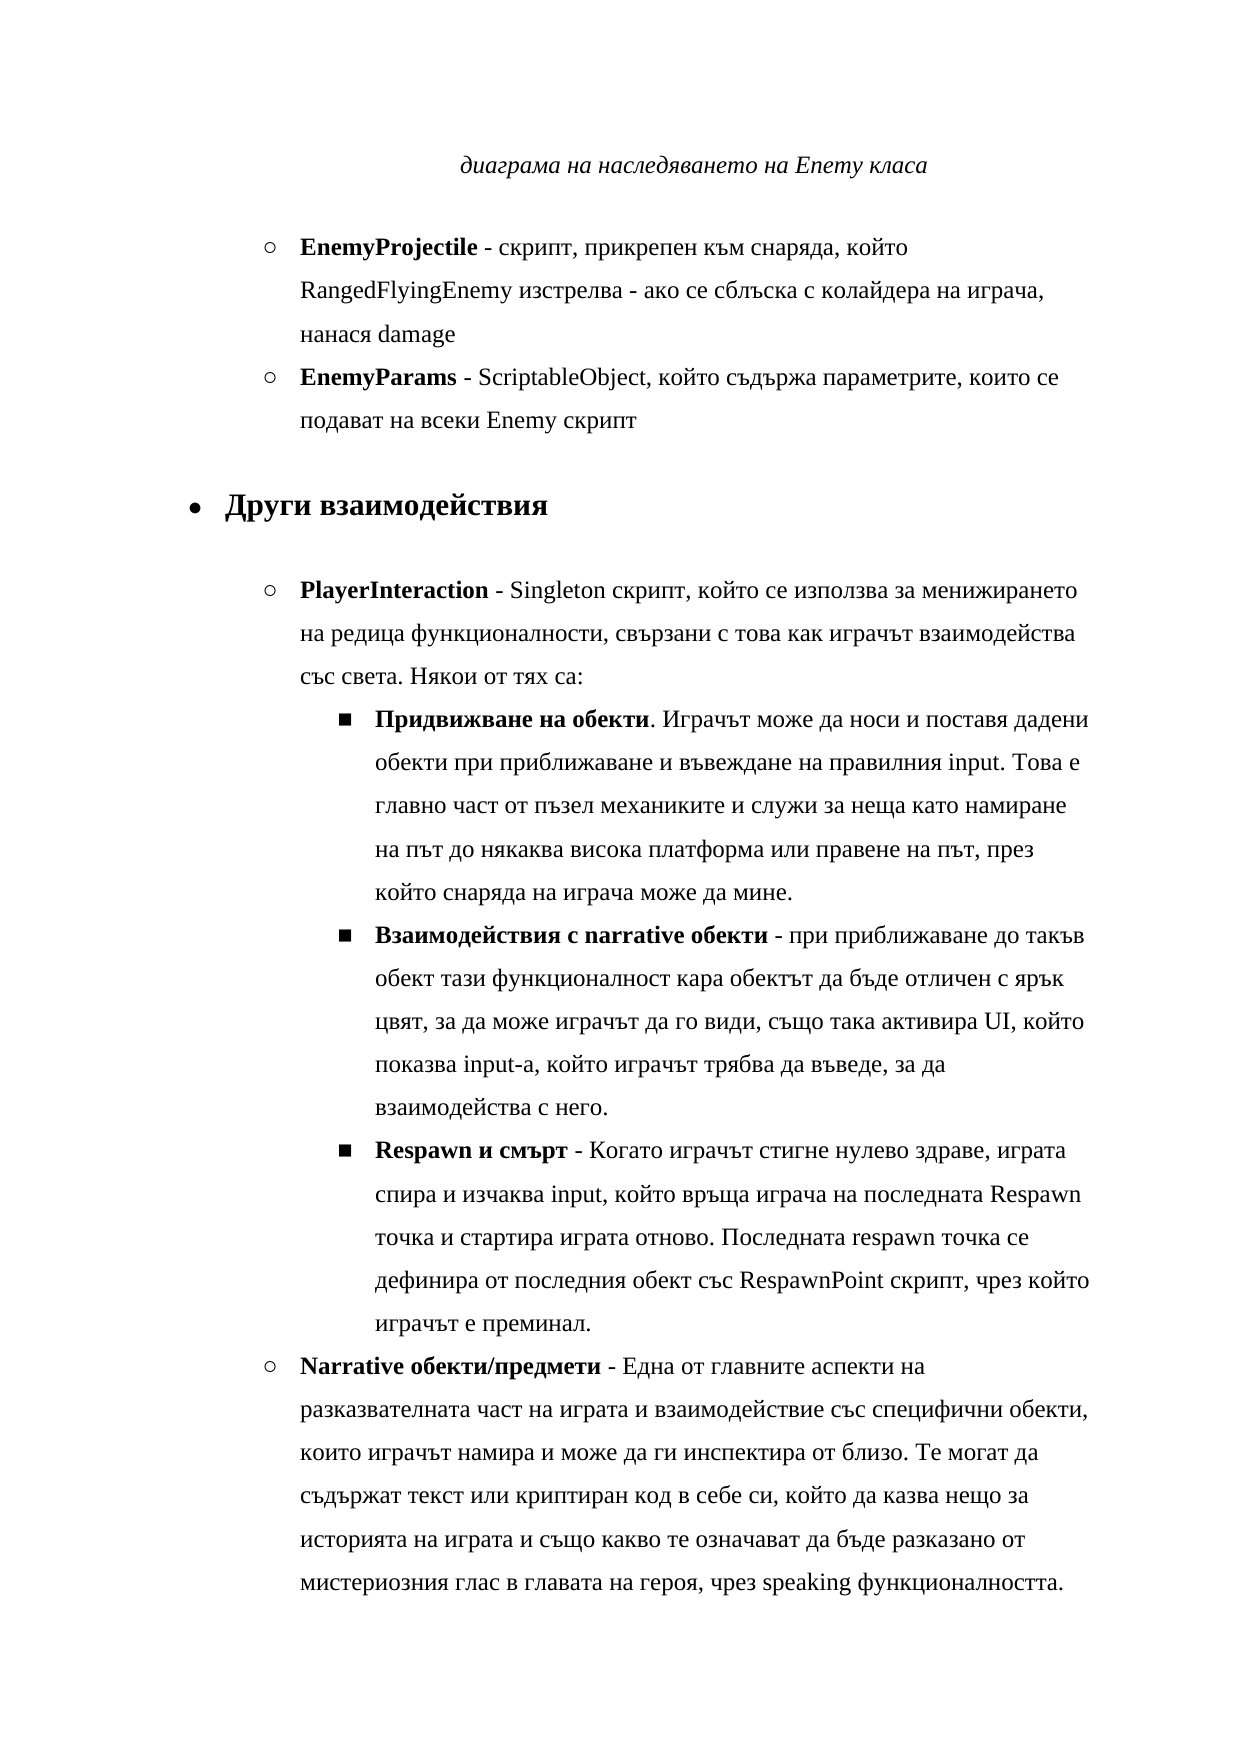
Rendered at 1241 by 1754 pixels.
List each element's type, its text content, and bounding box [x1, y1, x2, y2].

text диаграма на наследяването на Enemy класа [300, 150, 1090, 179]
list Други взаимодействия [187, 486, 1090, 562]
list EnemyParams - ScriptableObject, който съдържа параметрите, които се подават на всеки Enemy скрипт [262, 362, 1090, 473]
list EnemyProjectile - скрипт, прикрепен към снаряда, който RangedFlyingEnemy изстрелва - ако се сблъска с колайдера на играча, нанася damage [262, 232, 1090, 347]
list PlayerInteraction - Singleton скрипт, който се използва за менижирането на редица функционалности, свързани с това как играчът взаимодейства със света. Някои от тях са: [262, 575, 1090, 690]
list Respawn и смърт - Когато играчът стигне нулево здраве, играта спира и изчаква input, който връща играча на последната Respawn точка и стартира играта отново. Последната respawn точка се дефинира от последния обект със RespawnPoint скрипт, чрез който играчът е преминал. [337, 1136, 1090, 1337]
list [262, 1351, 1090, 1596]
list Взаимодействия с narrative обекти - при приближаване до такъв обект тази функционалност кара обектът да бъде отличен с ярък цвят, за да може играчът да го види, също така активира UI, който показва input-a, който играчът трябва да въведе, за да взаимодейства с него. [337, 920, 1090, 1121]
list Придвижване на обекти. Играчът може да носи и поставя дадени обекти при приближаване и въвеждане на правилния input. Това е главно част от пъзел механиките и служи за неща като намиране на път до някаква висока платформа или правене на път, през който снаряда на играча може да мине. [337, 704, 1090, 906]
